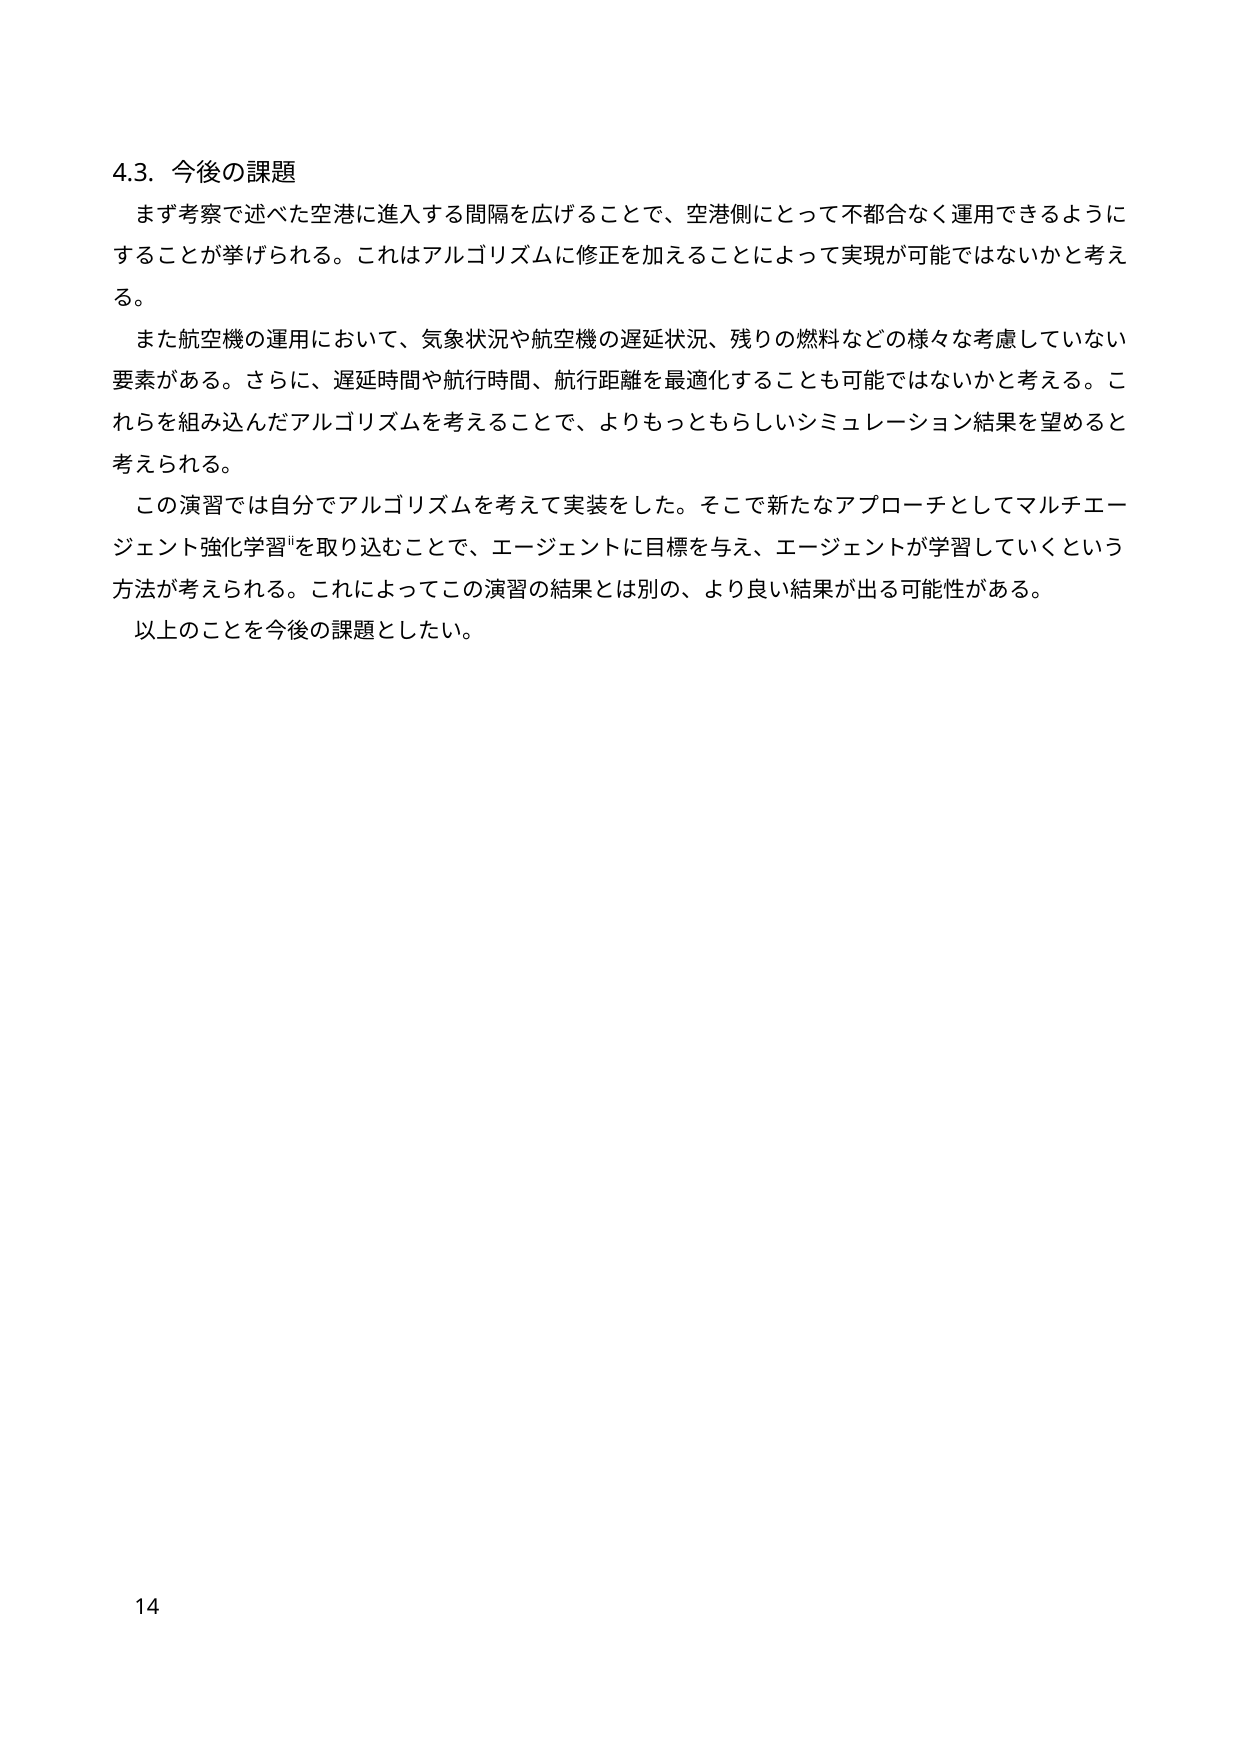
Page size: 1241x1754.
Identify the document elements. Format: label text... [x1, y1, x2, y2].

text また航空機の運用において、気象状況や航空機の遅延状況、残りの燃料などの様々な考慮していない要素がある。さらに、遅延時間や航行時間、航行距離を最適化することも可能ではないかと考える。これらを組み込んだアルゴリズムを考えることで、よりもっともらしいシミュレーション結果を望めると考えられる。 [112, 317, 1128, 483]
text この演習では自分でアルゴリズムを考えて実装をした。そこで新たなアプローチとしてマルチエージェント強化学習を取り込むことで、エージェントに目標を与え、エージェントが学習していくという方法が考えられる。これによってこの演習の結果とは別の、より良い結果が出る可能性がある。 [112, 483, 1128, 608]
subtitle 今後の課題 [112, 150, 1128, 192]
text まず考察で述べた空港に進入する間隔を広げることで、空港側にとって不都合なく運用できるようにすることが挙げられる。これはアルゴリズムに修正を加えることによって実現が可能ではないかと考える。 [112, 192, 1128, 317]
text 以上のことを今後の課題としたい。 [112, 608, 1128, 650]
